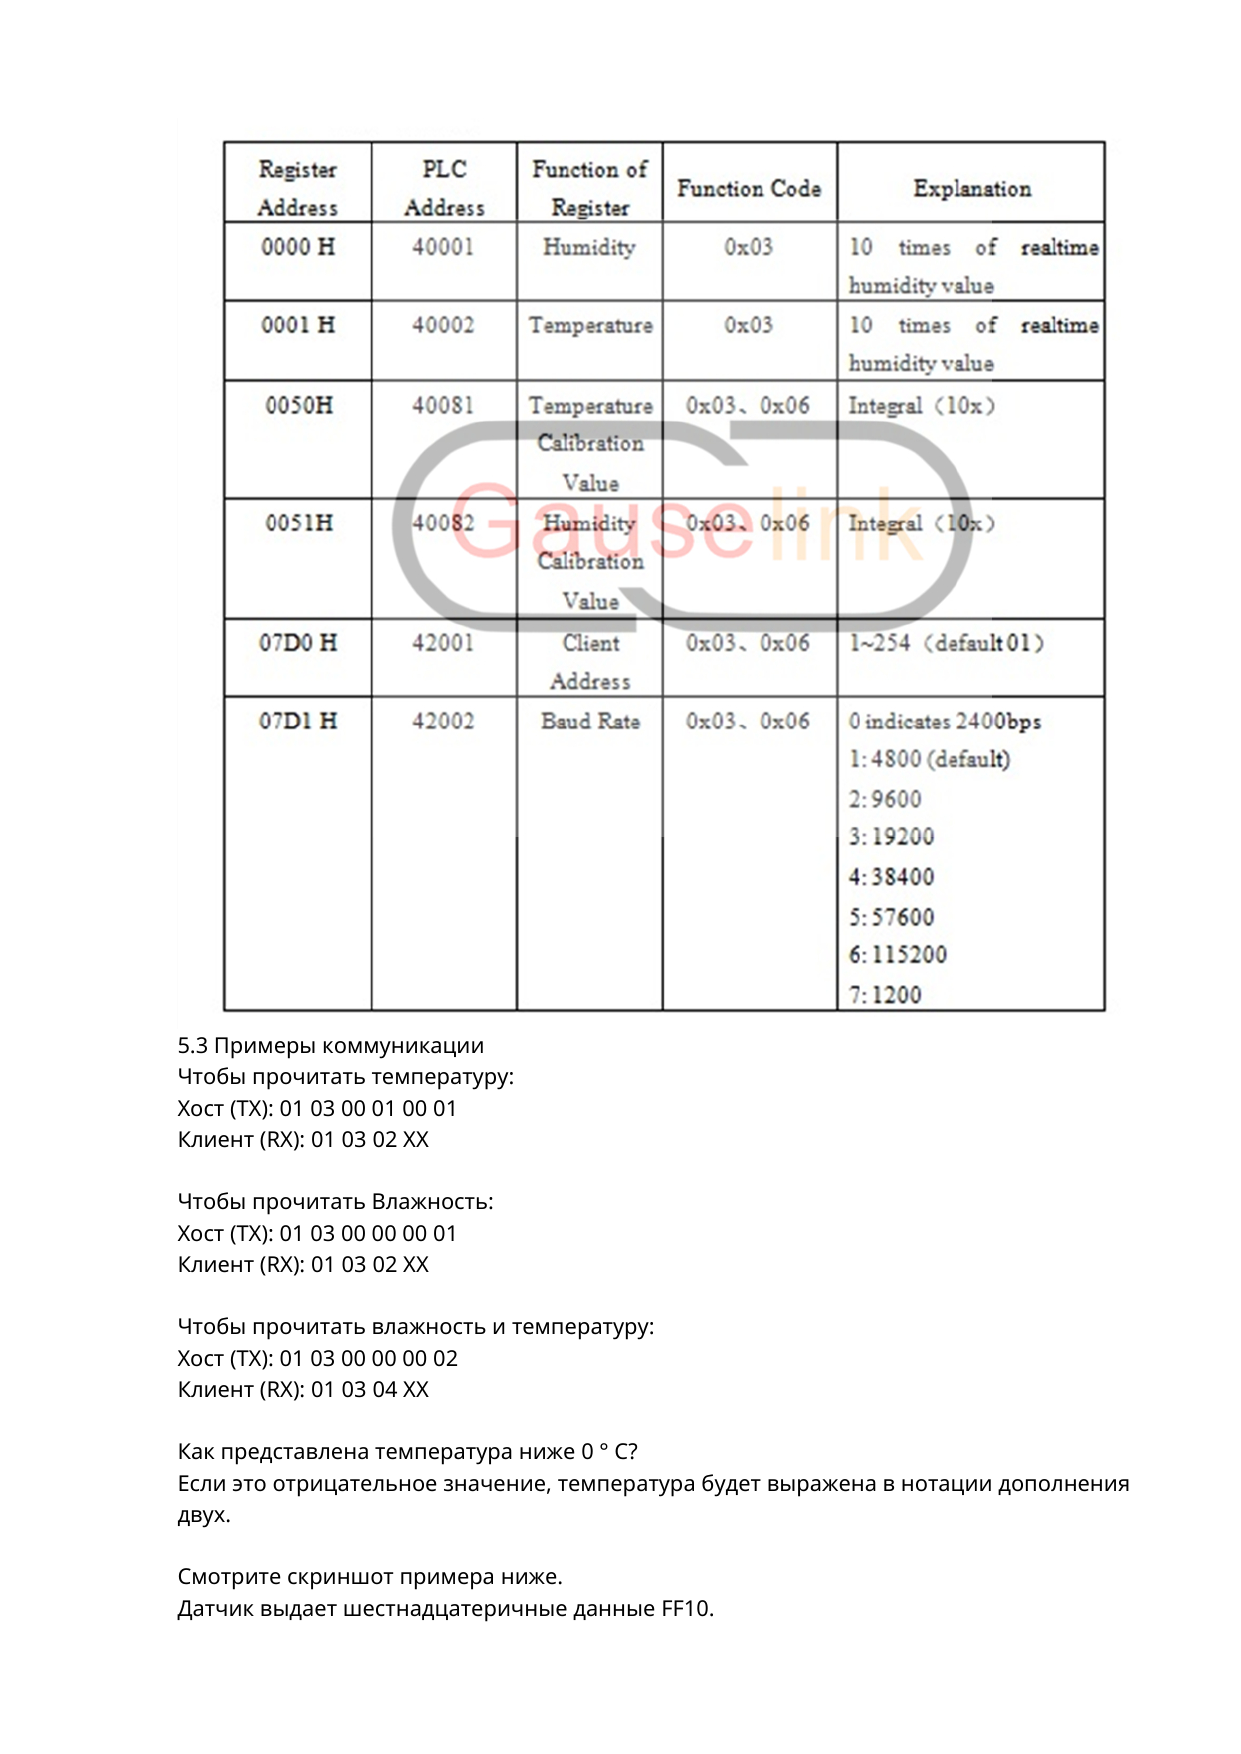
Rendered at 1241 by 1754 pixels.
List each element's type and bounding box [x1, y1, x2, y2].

picture [177, 118, 1152, 1029]
text [177, 1029, 1152, 1622]
